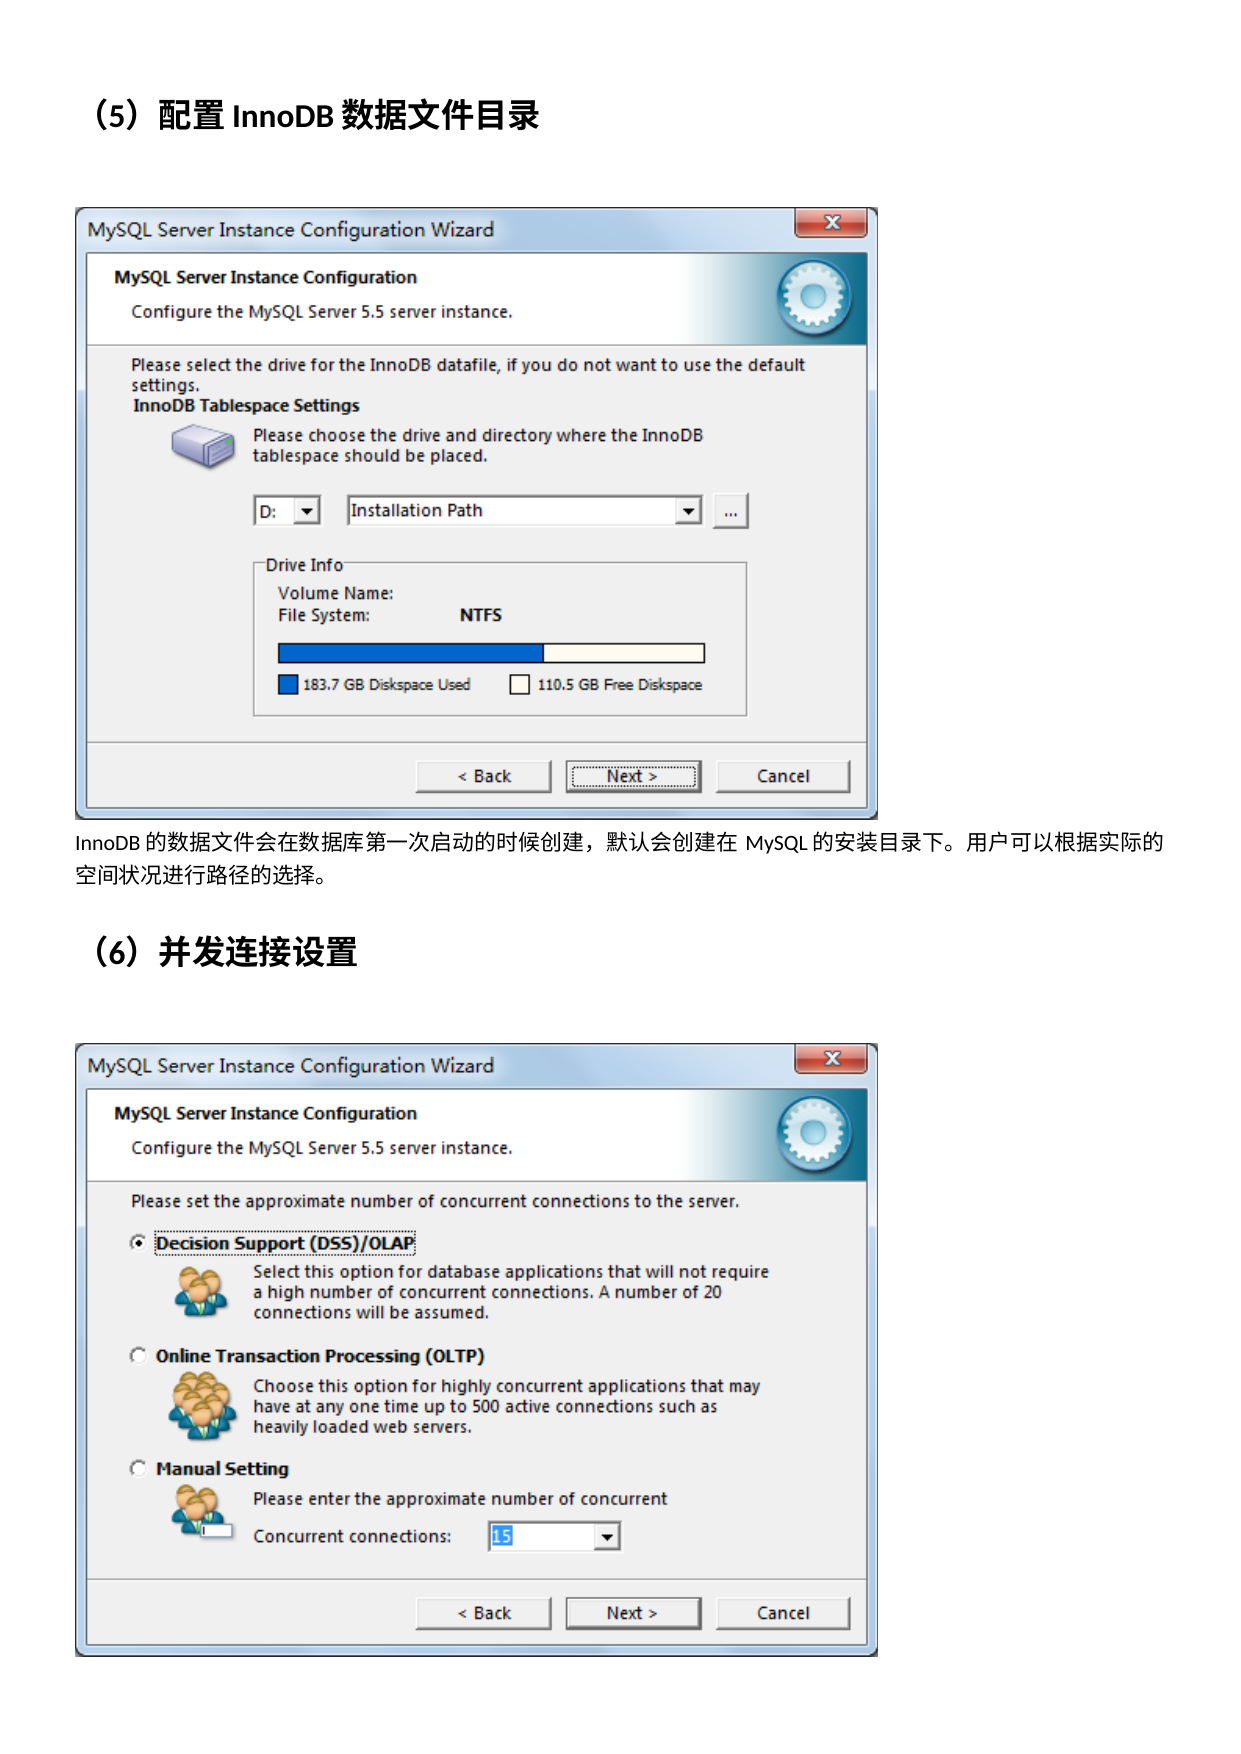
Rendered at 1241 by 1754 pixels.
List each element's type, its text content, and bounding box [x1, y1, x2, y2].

subtitle （6）并发连接设置 [75, 917, 1165, 982]
picture [75, 1043, 878, 1657]
text InnoDB的数据文件会在数据库第一次启动的时候创建，默认会创建在MySQL的安装目录下。用户可以根据实际的空间状况进行路径的选择。 [75, 825, 1165, 890]
picture [75, 207, 878, 820]
subtitle （5）配置InnoDB数据文件目录 [75, 81, 1165, 146]
